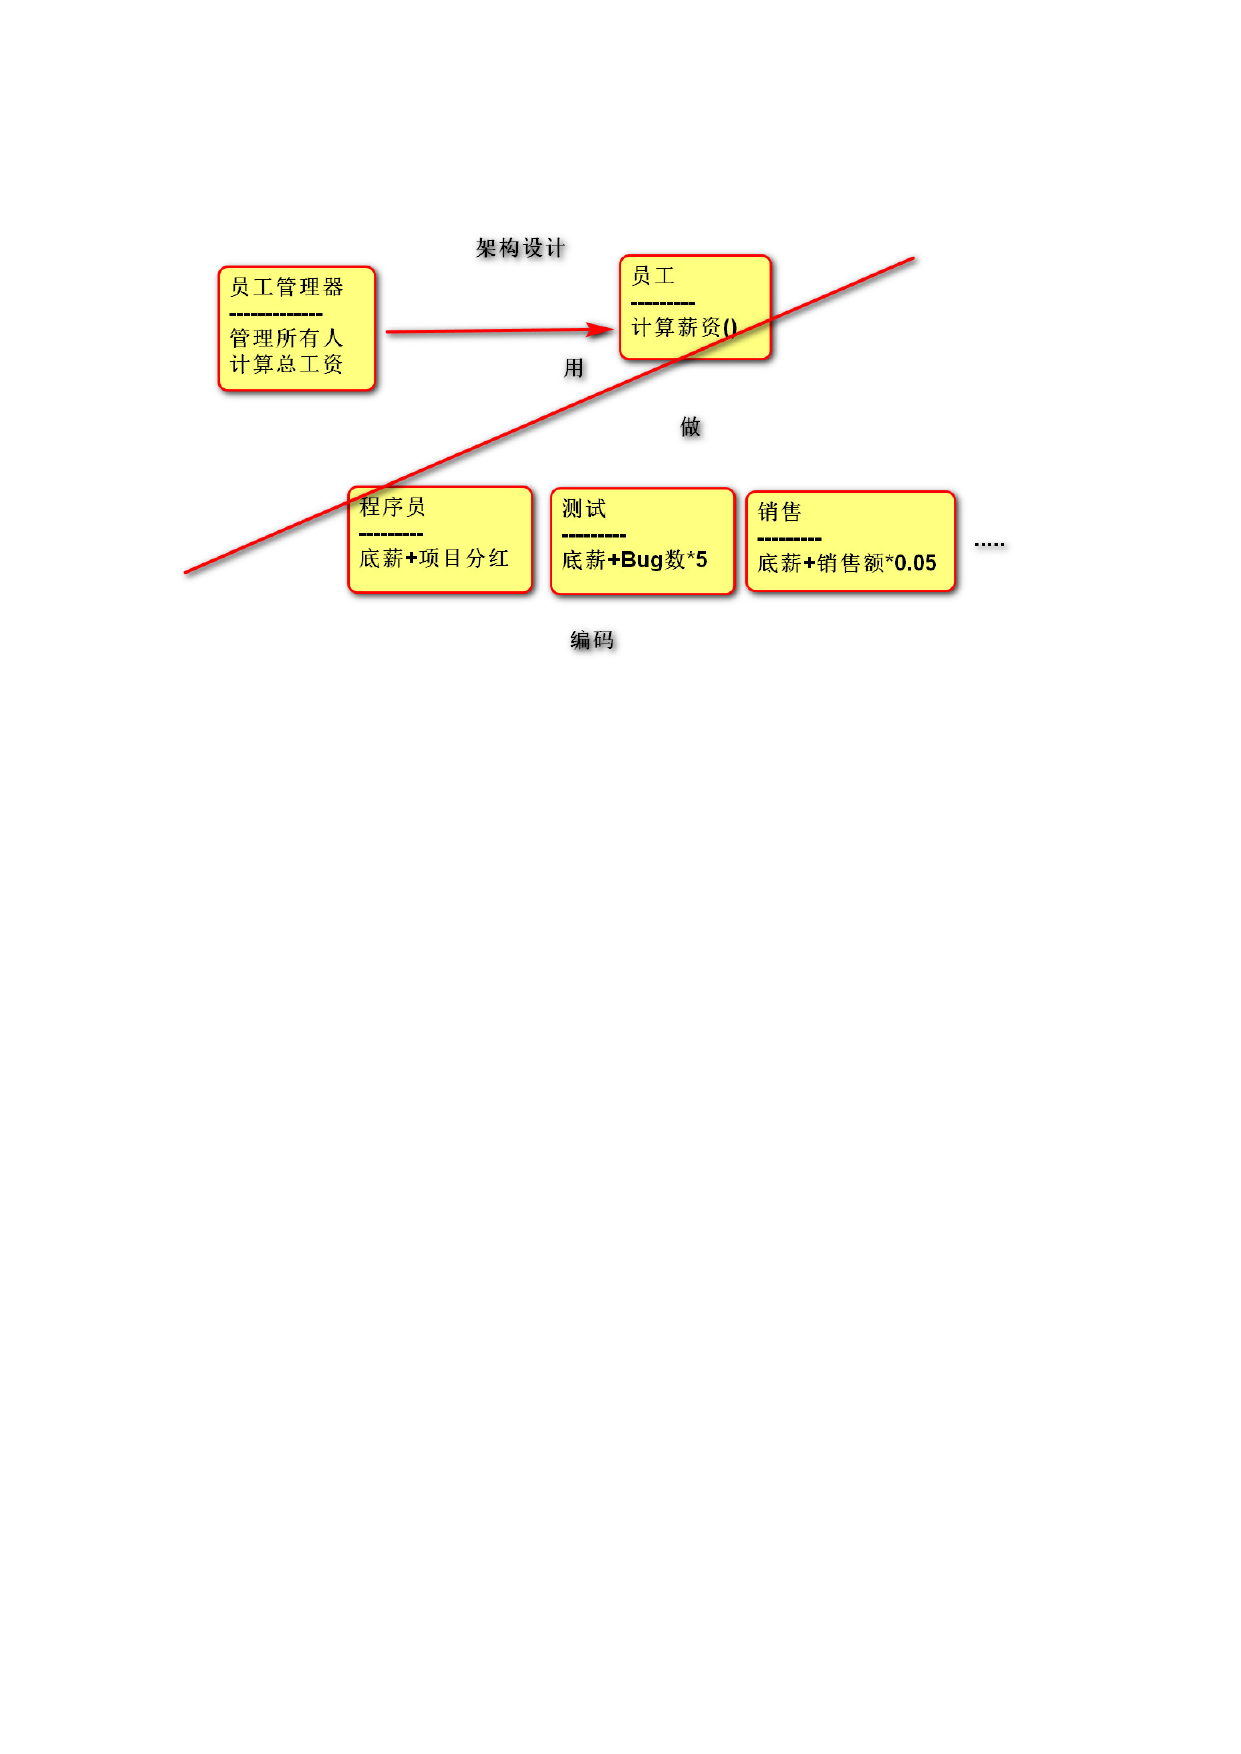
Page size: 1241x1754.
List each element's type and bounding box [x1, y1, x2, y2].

picture [177, 214, 1043, 688]
